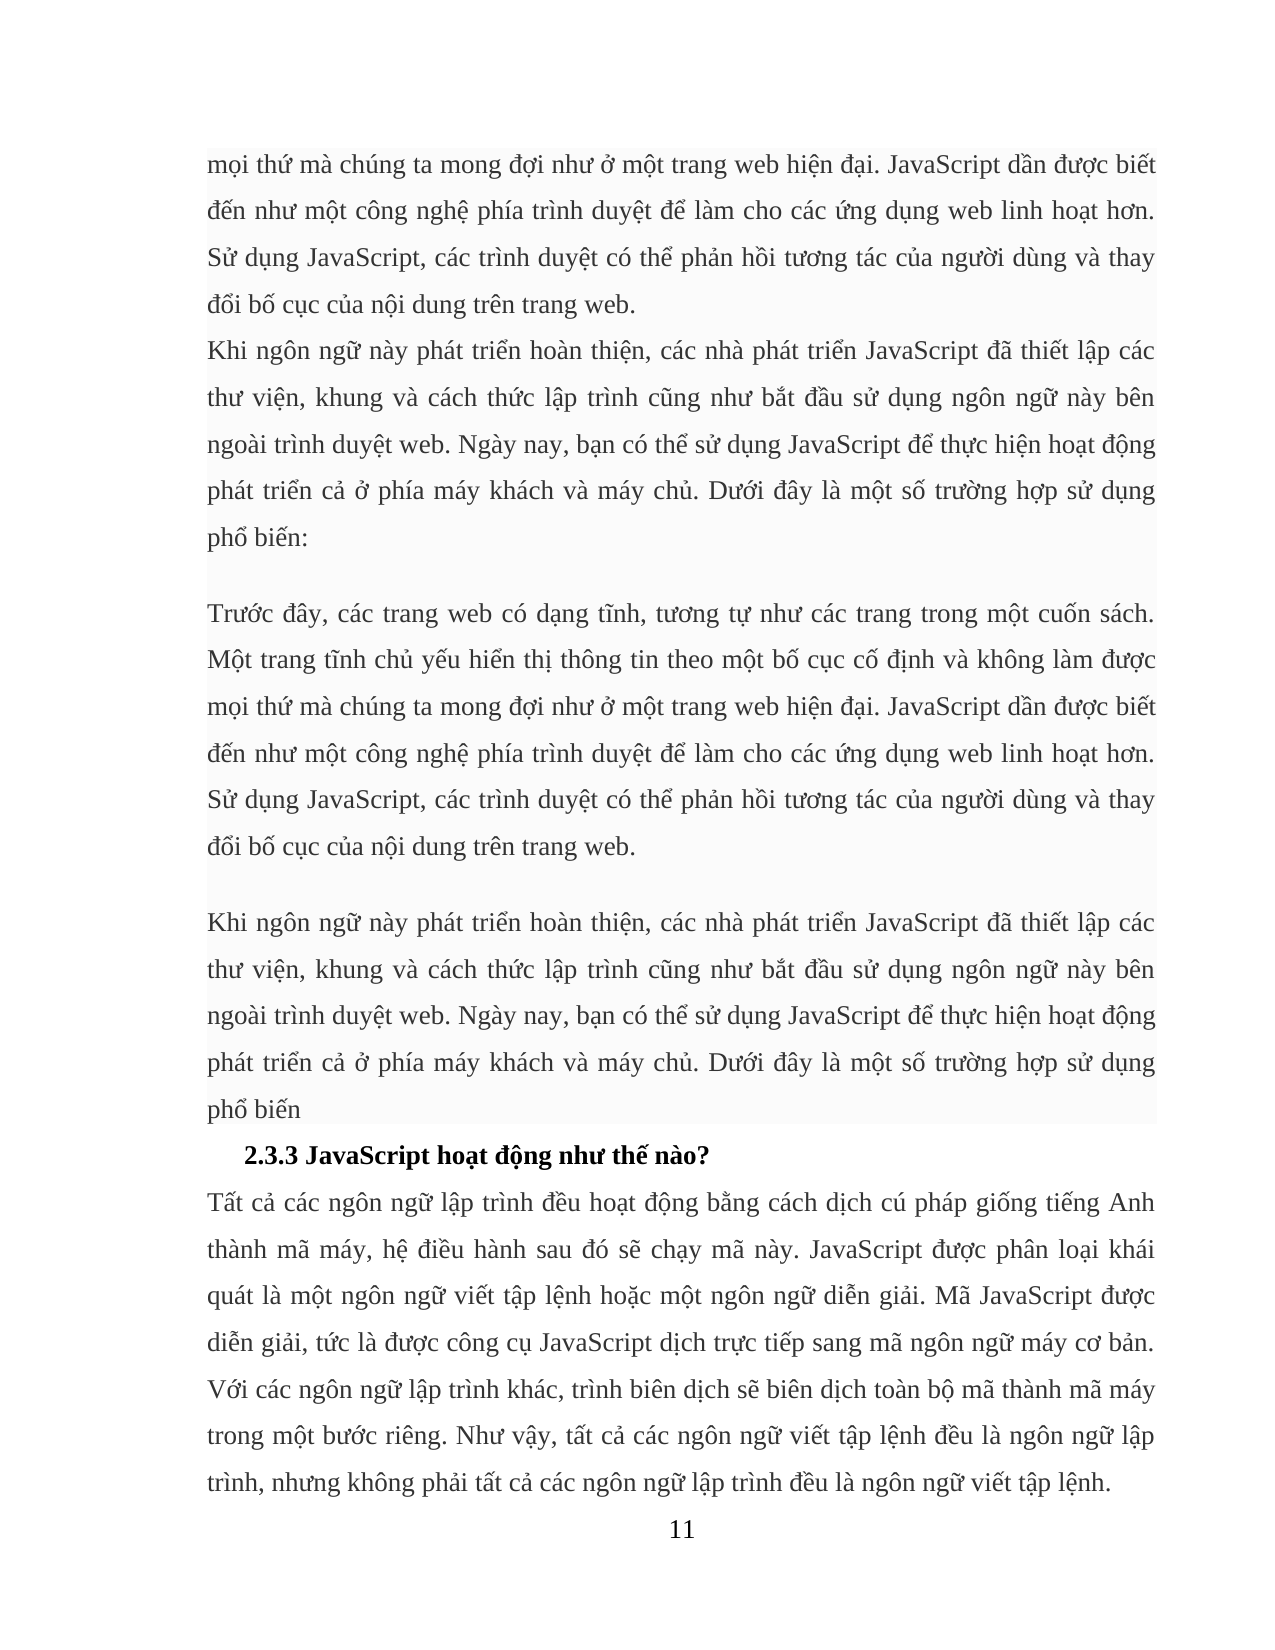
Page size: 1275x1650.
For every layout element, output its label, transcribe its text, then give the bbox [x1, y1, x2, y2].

text Khi ngôn ngữ này phát triển hoàn thiện, các nhà phát triển JavaScript đã thiết lập các thư viện, khung và cách thức lập trình cũng như bắt đầu sử dụng ngôn ngữ này bên ngoài trình duyệt web. Ngày nay, bạn có thể sử dụng JavaScript để thực hiện hoạt động phát triển cả ở phía máy khách và máy chủ. Dưới đây là một số trường hợp sử dụng phổ biến: [207, 334, 1157, 552]
text Khi ngôn ngữ này phát triển hoàn thiện, các nhà phát triển JavaScript đã thiết lập các thư viện, khung và cách thức lập trình cũng như bắt đầu sử dụng ngôn ngữ này bên ngoài trình duyệt web. Ngày nay, bạn có thể sử dụng JavaScript để thực hiện hoạt động phát triển cả ở phía máy khách và máy chủ. Dưới đây là một số trường hợp sử dụng phổ biến [207, 906, 1157, 1124]
text 2.3.3 JavaScript hoạt động như thế nào? [244, 1139, 1157, 1171]
text Tất cả các ngôn ngữ lập trình đều hoạt động bằng cách dịch cú pháp giống tiếng Anh thành mã máy, hệ điều hành sau đó sẽ chạy mã này. JavaScript được phân loại khái quát là một ngôn ngữ viết tập lệnh hoặc một ngôn ngữ diễn giải. Mã JavaScript được diễn giải, tức là được công cụ JavaScript dịch trực tiếp sang mã ngôn ngữ máy cơ bản. Với các ngôn ngữ lập trình khác, trình biên dịch sẽ biên dịch toàn bộ mã thành mã máy trong một bước riêng. Như vậy, tất cả các ngôn ngữ viết tập lệnh đều là ngôn ngữ lập trình, nhưng không phải tất cả các ngôn ngữ lập trình đều là ngôn ngữ viết tập lệnh. [207, 1186, 1157, 1497]
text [207, 148, 1157, 319]
